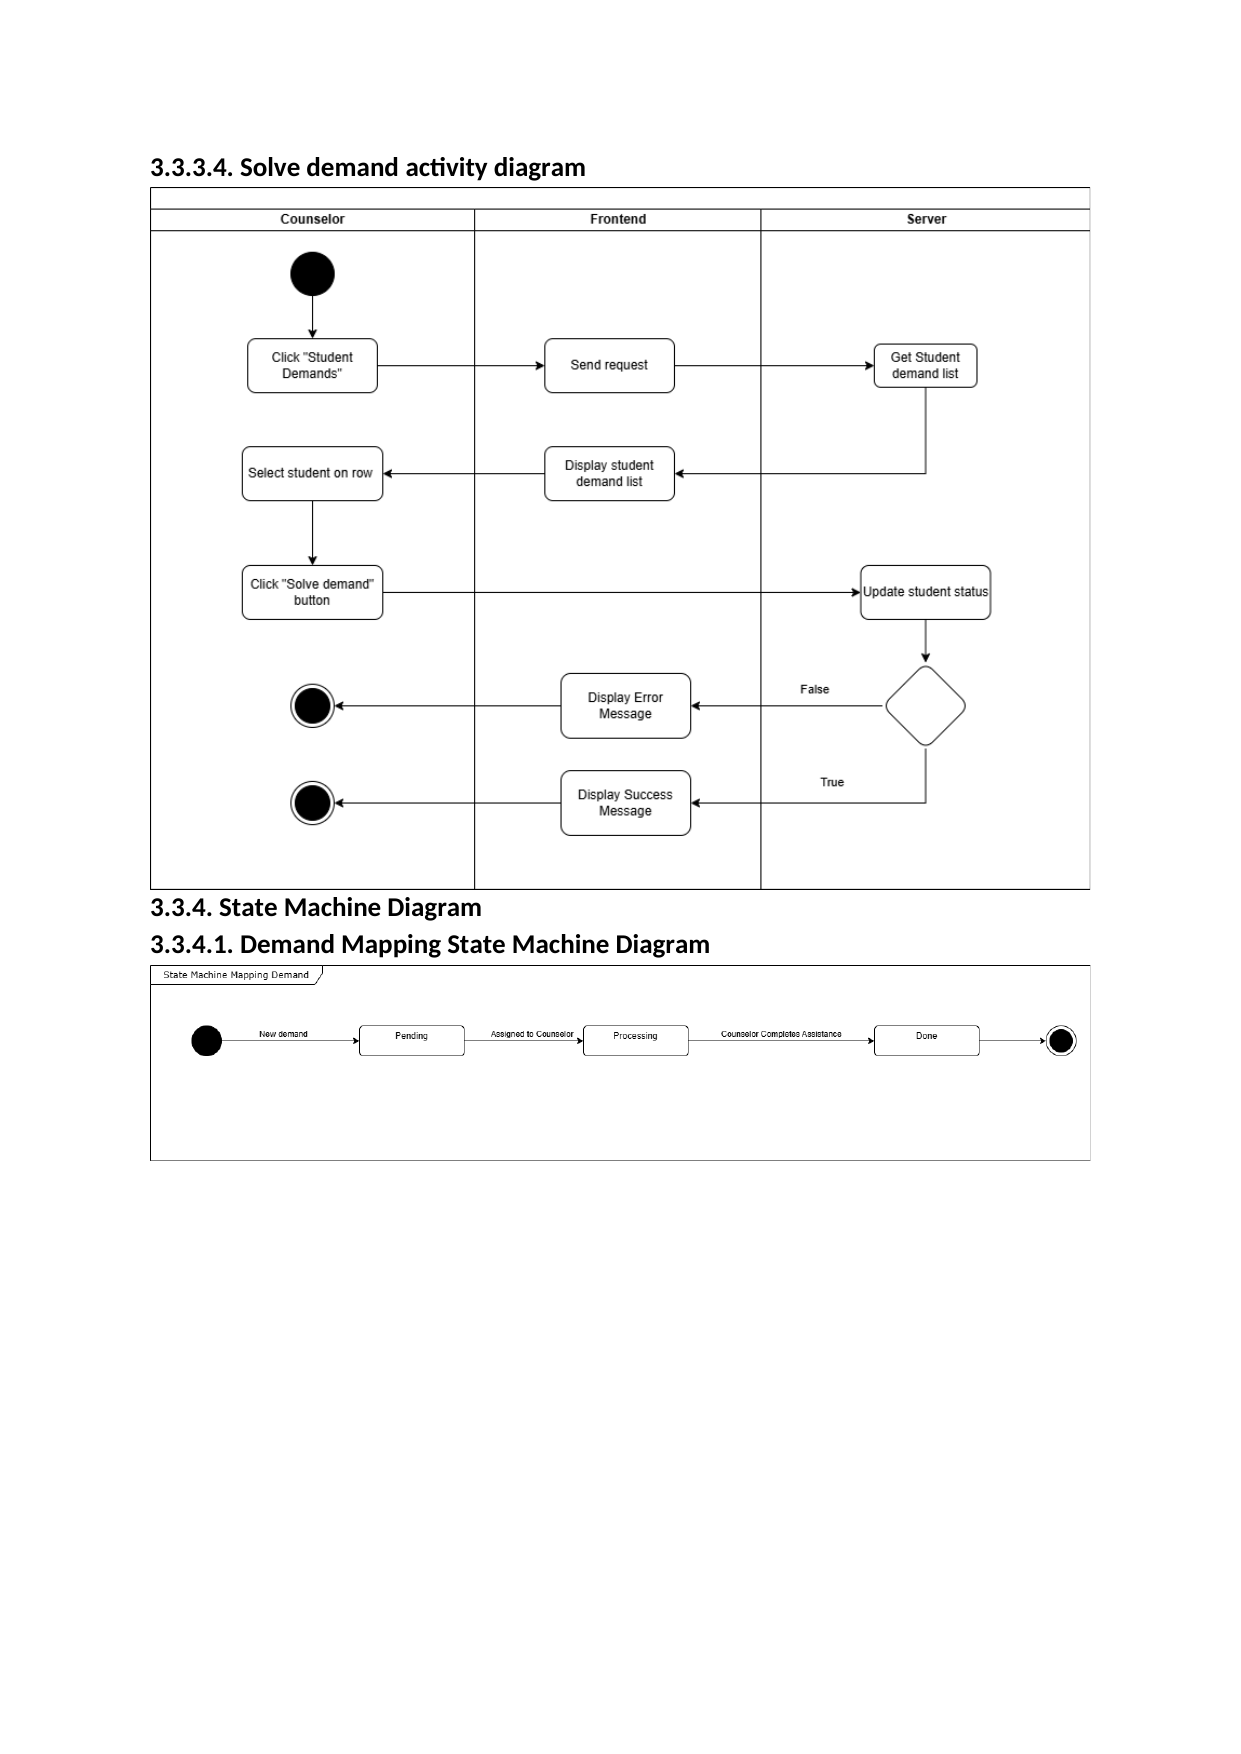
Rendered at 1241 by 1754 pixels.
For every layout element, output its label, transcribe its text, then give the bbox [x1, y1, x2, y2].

subtitle 3.3.4.1. Demand Mapping State Machine Diagram [150, 928, 1090, 961]
subtitle 3.3.3.4. Solve demand activity diagram [150, 150, 1090, 183]
picture [150, 187, 1091, 890]
subtitle 3.3.4. State Machine Diagram [150, 890, 1090, 923]
picture [150, 965, 1091, 1161]
